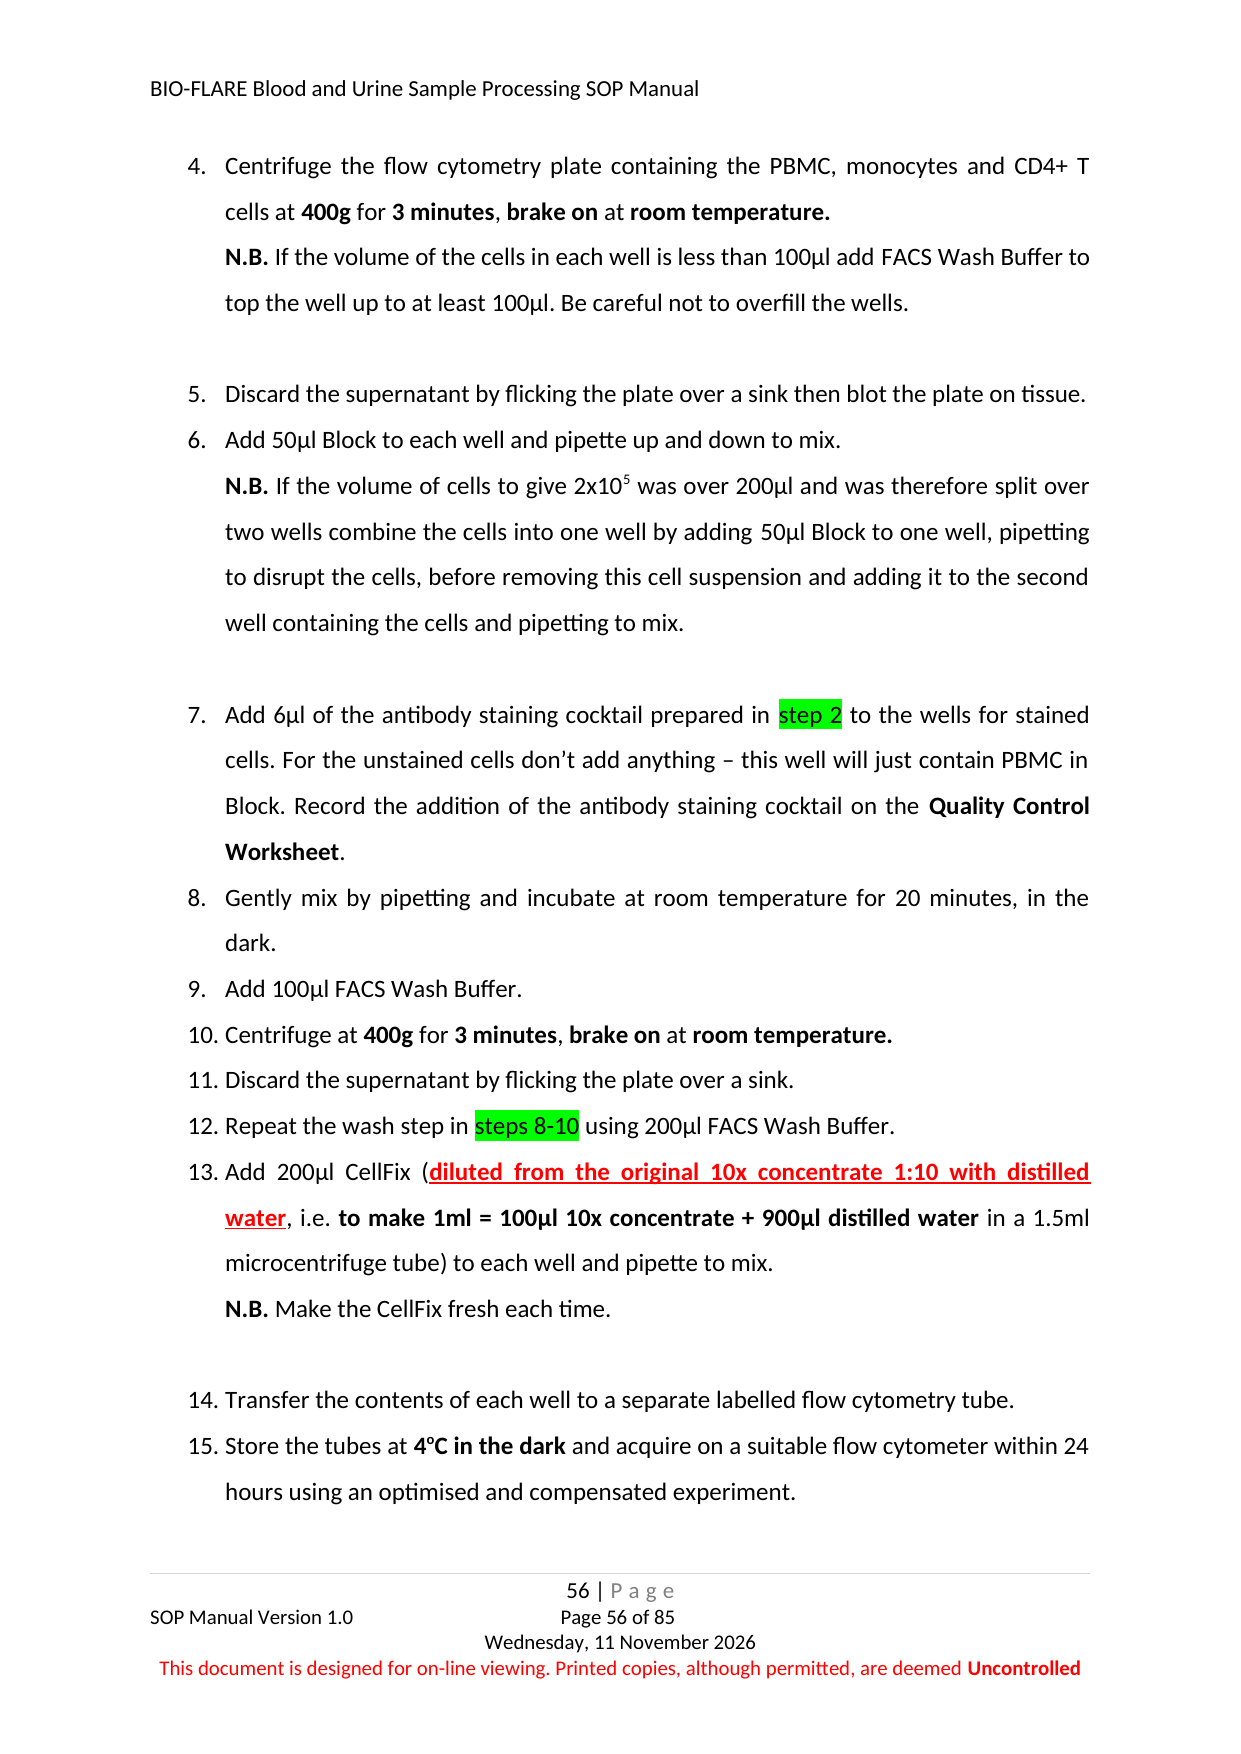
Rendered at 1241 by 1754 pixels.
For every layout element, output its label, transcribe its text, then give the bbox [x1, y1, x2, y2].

text N.B. If the volume of the cells in each well is less than 100μl add FACS Wash Buffer to top the well up to at least 100μl. Be careful not to overfill the wells. [225, 241, 1090, 318]
list Centrifuge the flow cytometry plate containing the PBMC, monocytes and CD4+ T cells at 400g for 3 minutes, brake on at room temperature. [187, 150, 1090, 226]
list Add 50µl Block to each well and pipette up and down to mix. [187, 424, 1090, 455]
list Add 6μl of the antibody staining cocktail prepared in step 2 to the wells for stained cells. For the unstained cells don’t add anything – this well will just contain PBMC in Block. Record the addition of the antibody staining cocktail on the Quality Control Worksheet. [187, 699, 1090, 866]
list Add 100µl FACS Wash Buffer. [187, 973, 1090, 1004]
text N.B. Make the CellFix fresh each time. [225, 1293, 1090, 1324]
list Transfer the contents of each well to a separate labelled flow cytometry tube. [187, 1385, 1090, 1415]
list Discard the supernatant by flicking the plate over a sink. [187, 1064, 1090, 1095]
list Centrifuge at 400g for 3 minutes, brake on at room temperature. [187, 1019, 1090, 1049]
list Add 200µl CellFix (diluted from the original 10x concentrate 1:10 with distilled water, i.e. to make 1ml = 100µl 10x concentrate + 900µl distilled water in a 1.5ml microcentrifuge tube) to each well and pipette to mix. [187, 1156, 1090, 1278]
list Discard the supernatant by flicking the plate over a sink then blot the plate on tissue. [187, 379, 1090, 409]
list Repeat the wash step in steps 8-10 using 200µl FACS Wash Buffer. [187, 1110, 475, 1141]
list Repeat the wash step in steps 8-10 using 200µl FACS Wash Buffer. [579, 1110, 1090, 1141]
list N.B. If the volume of cells to give 2x105 was over 200µl and was therefore split over two wells combine the cells into one well by adding 50µl Block to one well, pipetting to disrupt the cells, before removing this cell suspension and adding it to the second well containing the cells and pipetting to mix. [225, 470, 1090, 638]
list Gently mix by pipetting and incubate at room temperature for 20 minutes, in the dark. [187, 882, 1090, 958]
list Store the tubes at 4oC in the dark and acquire on a suitable flow cytometer within 24 hours using an optimised and compensated experiment. [187, 1430, 1090, 1507]
